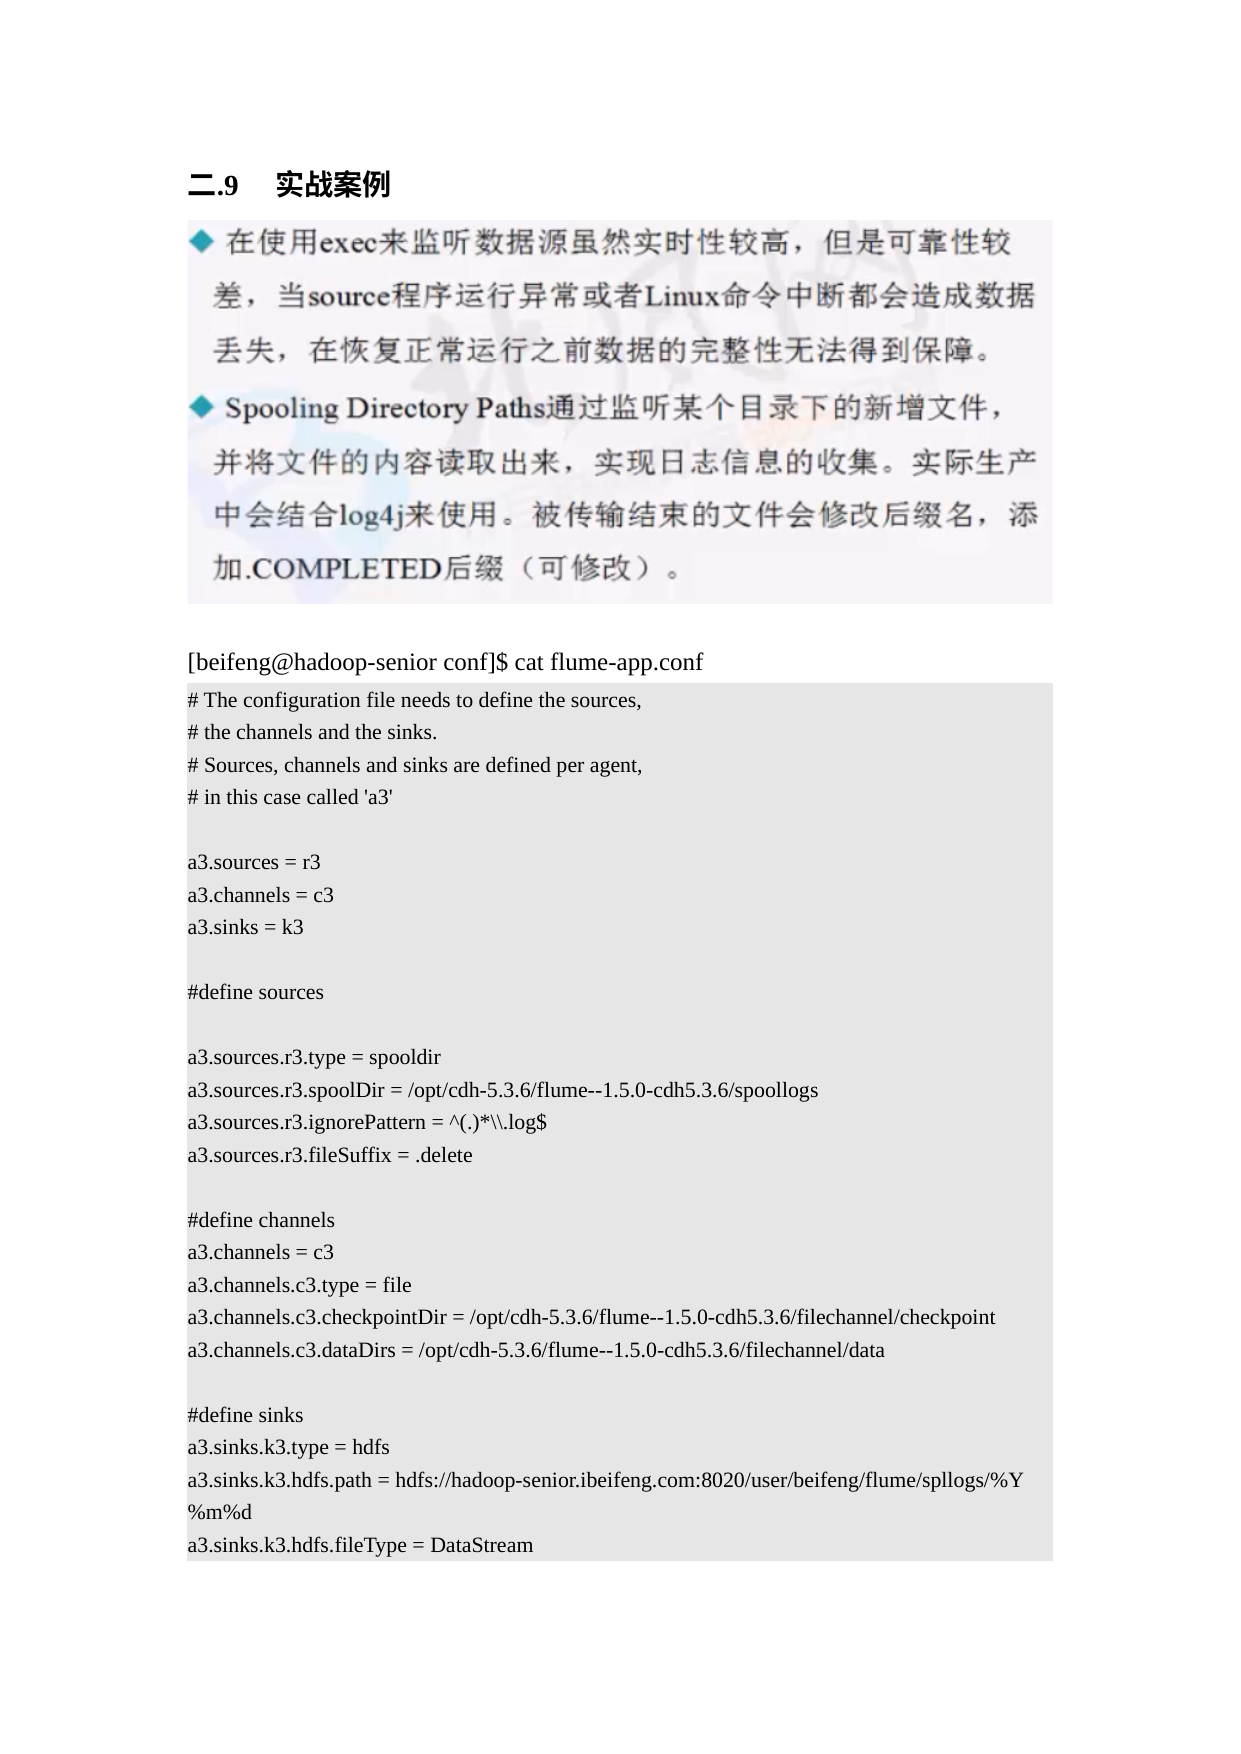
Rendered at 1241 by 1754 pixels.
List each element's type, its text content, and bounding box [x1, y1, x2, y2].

text a3.channels = c3 [187, 878, 1053, 911]
text [beifeng@hadoop-senior conf]$ cat flume-app.conf [187, 647, 1053, 676]
text a3.sinks.k3.hdfs.path = hdfs://hadoop-senior.ibeifeng.com:8020/user/beifeng/flume/spllogs/%Y%m%d [187, 1463, 1053, 1528]
text a3.sources = r3 [187, 846, 1053, 878]
text # The configuration file needs to define the sources, [187, 683, 1053, 716]
text a3.sources.r3.fileSuffix = .delete [187, 1138, 1053, 1171]
text a3.channels.c3.type = file [187, 1268, 1053, 1301]
text a3.sinks.k3.hdfs.fileType = DataStream [187, 1528, 1053, 1561]
picture [187, 220, 1053, 604]
text # the channels and the sinks. [187, 716, 1053, 748]
text # in this case called 'a3' [187, 781, 1053, 813]
text a3.channels.c3.dataDirs = /opt/cdh-5.3.6/flume--1.5.0-cdh5.3.6/filechannel/data [187, 1333, 1053, 1366]
text a3.sources.r3.ignorePattern = ^(.)*\\.log$ [187, 1106, 1053, 1138]
subtitle 实战案例 [187, 162, 1053, 204]
text a3.sources.r3.type = spooldir [187, 1041, 1053, 1073]
text a3.sources.r3.spoolDir = /opt/cdh-5.3.6/flume--1.5.0-cdh5.3.6/spoollogs [187, 1073, 1053, 1106]
text a3.channels = c3 [187, 1236, 1053, 1268]
text a3.sinks = k3 [187, 911, 1053, 943]
text a3.sinks.k3.type = hdfs [187, 1431, 1053, 1463]
text # Sources, channels and sinks are defined per agent, [187, 748, 1053, 781]
text #define sinks [187, 1398, 1053, 1431]
text a3.channels.c3.checkpointDir = /opt/cdh-5.3.6/flume--1.5.0-cdh5.3.6/filechannel/checkpoint [187, 1301, 1053, 1333]
text #define sources [187, 976, 1053, 1008]
text #define channels [187, 1203, 1053, 1236]
